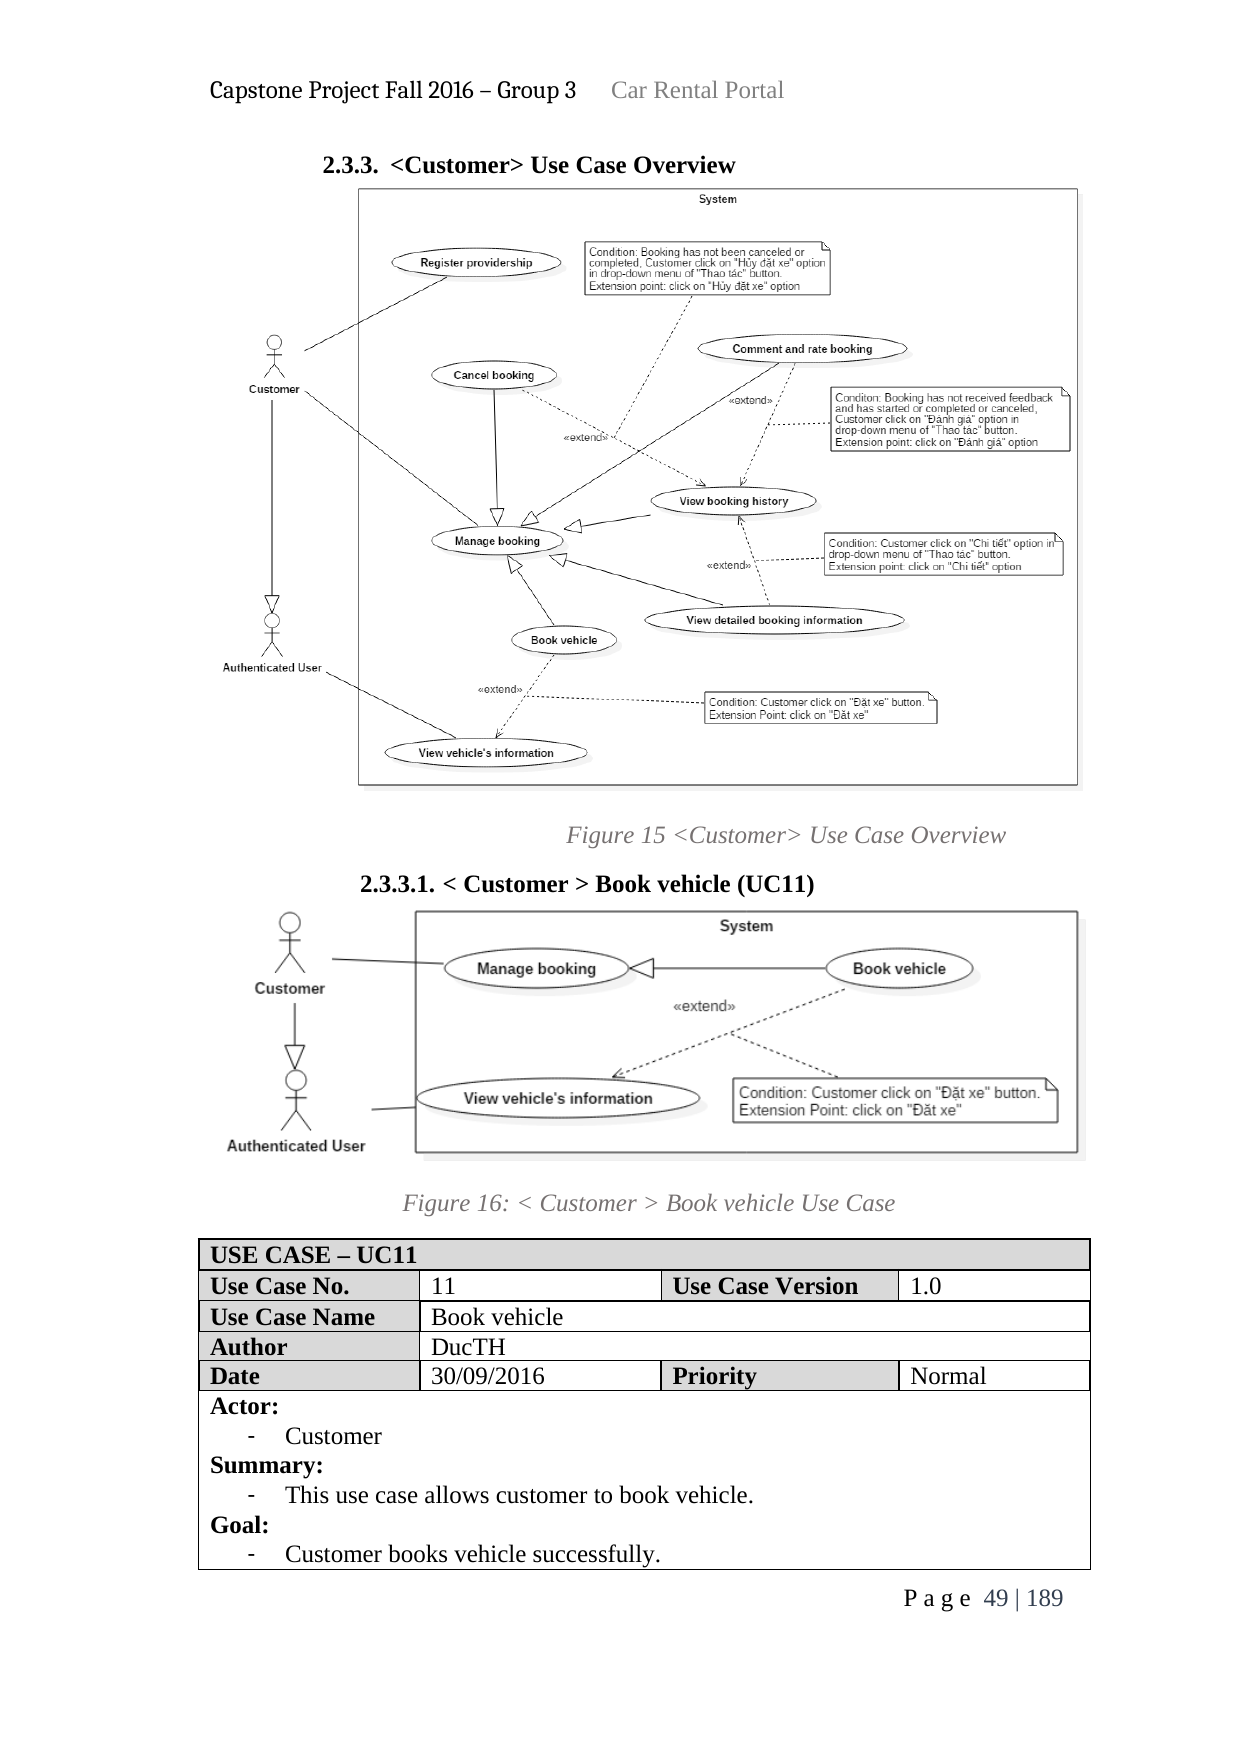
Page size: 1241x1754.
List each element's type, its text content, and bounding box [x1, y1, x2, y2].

table_cell DucTH [420, 1332, 1090, 1360]
subtitle < Customer > Book vehicle (UC11) [360, 869, 1090, 898]
table_cell Use Case Name [200, 1301, 419, 1331]
table_cell Priority [662, 1361, 898, 1390]
table_cell Book vehicle [421, 1302, 1089, 1331]
text Figure 15 <Customer> Use Case Overview [529, 820, 1090, 849]
table_cell Date [200, 1361, 419, 1390]
table_cell 11 [420, 1271, 661, 1300]
table_cell Author [199, 1332, 419, 1360]
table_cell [199, 1391, 1090, 1569]
table_cell Use Case No. [199, 1271, 419, 1300]
subtitle <Customer> Use Case Overview [322, 150, 1090, 179]
picture [210, 900, 1090, 1170]
table_cell 30/09/2016 [421, 1361, 660, 1390]
picture [210, 180, 1092, 801]
table_cell 1.0 [899, 1271, 1090, 1300]
table_cell Use Case Version [662, 1271, 898, 1300]
text Figure 16: < Customer > Book vehicle Use Case [210, 1188, 1090, 1217]
table_cell Normal [900, 1361, 1089, 1390]
table_header USE CASE – UC11 [200, 1240, 1089, 1269]
